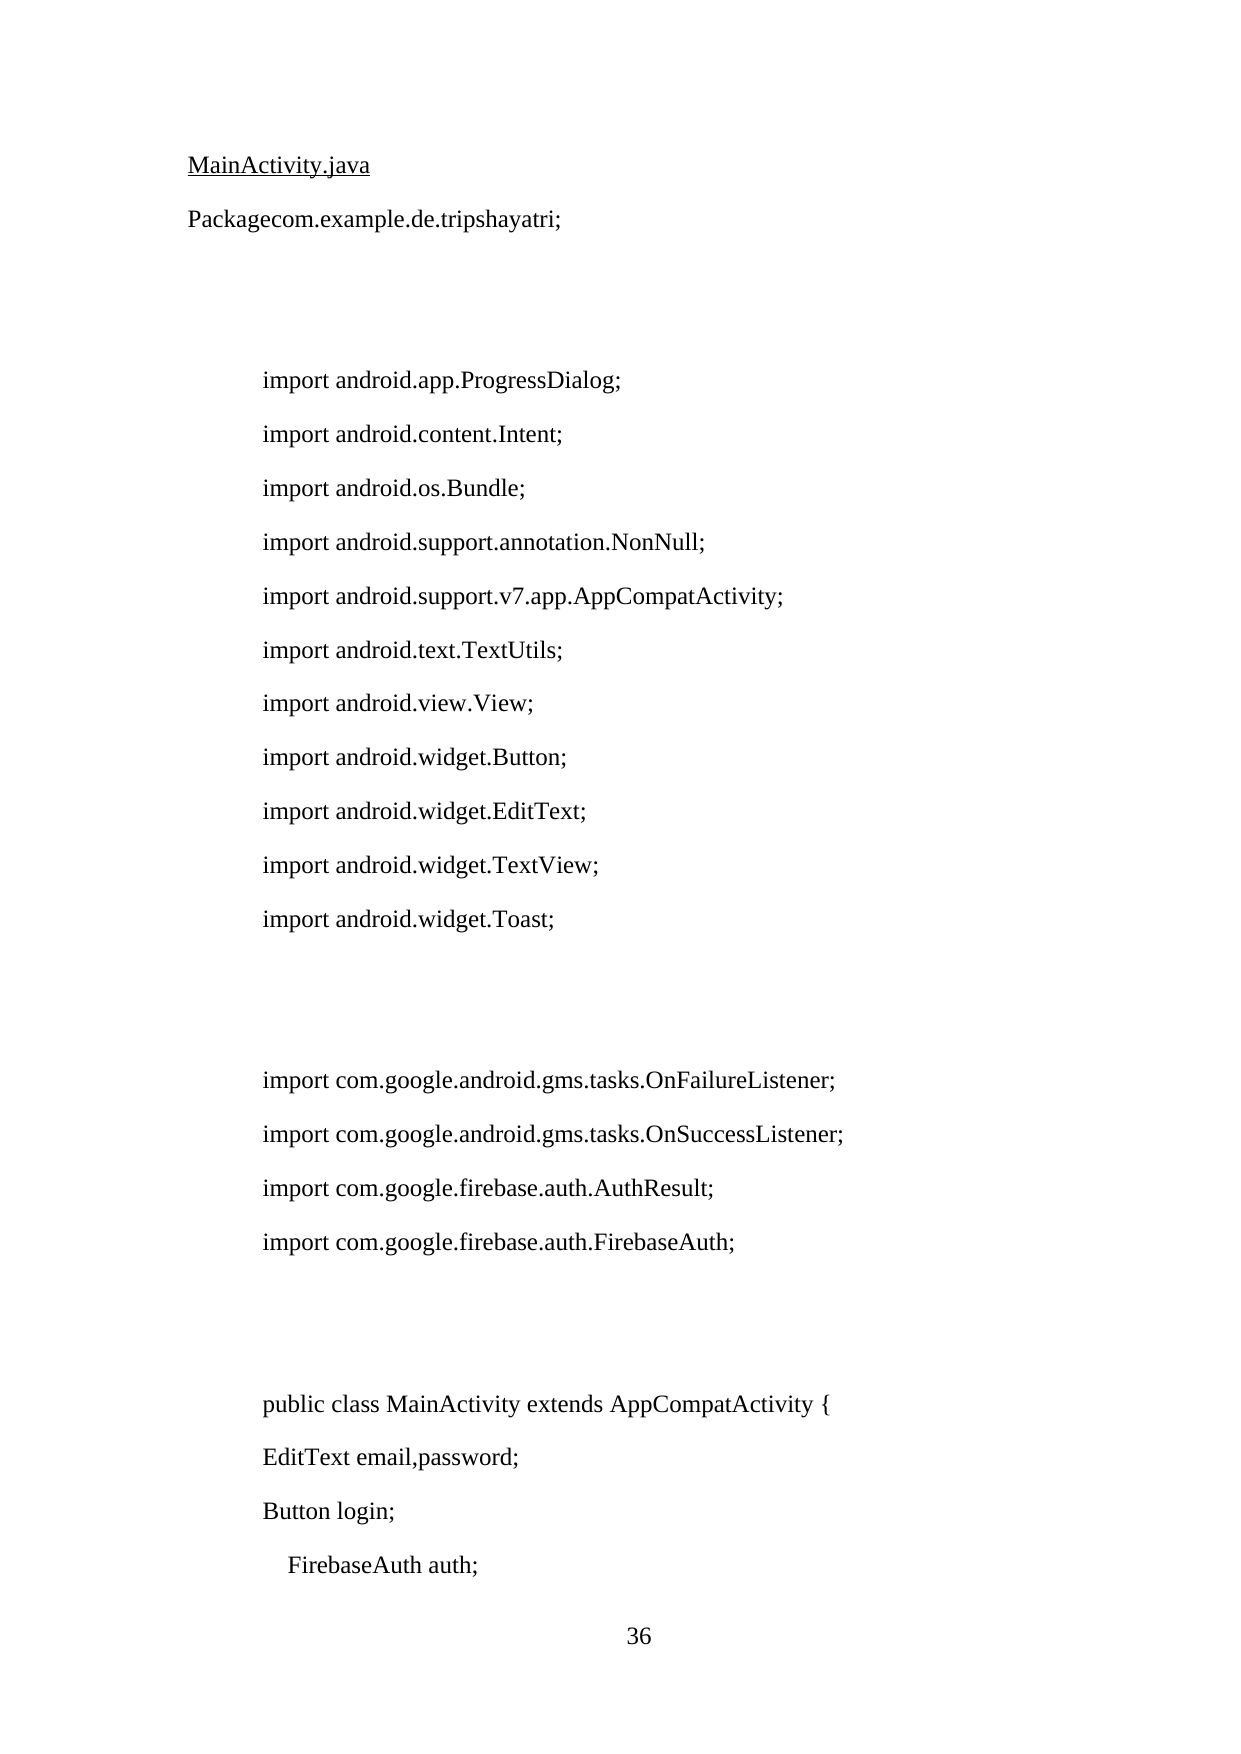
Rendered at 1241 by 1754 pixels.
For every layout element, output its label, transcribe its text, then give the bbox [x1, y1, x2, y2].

text MainActivity.java [187, 150, 1090, 179]
text import android.view.View; [187, 688, 1090, 717]
text EditText email,password; [187, 1442, 1090, 1471]
text import android.app.ProgressDialog; [187, 365, 1090, 394]
text import android.widget.Button; [187, 742, 1090, 771]
text import android.os.Bundle; [187, 473, 1090, 502]
text import android.widget.Toast; [187, 904, 1090, 933]
text import com.google.android.gms.tasks.OnFailureListener; [187, 1066, 1090, 1094]
text public class MainActivity extends AppCompatActivity { [187, 1389, 1090, 1417]
text import android.content.Intent; [187, 419, 1090, 448]
text import com.google.firebase.auth.FirebaseAuth; [187, 1227, 1090, 1256]
text import com.google.firebase.auth.AuthResult; [187, 1173, 1090, 1202]
text import android.support.annotation.NonNull; [187, 527, 1090, 556]
text import android.widget.EditText; [187, 796, 1090, 825]
text import android.text.TextUtils; [187, 635, 1090, 663]
text import android.widget.TextView; [187, 850, 1090, 879]
text Button login; [187, 1496, 1090, 1525]
text Packagecom.example.de.tripshayatri; [187, 204, 1090, 233]
text import com.google.android.gms.tasks.OnSuccessListener; [187, 1119, 1090, 1148]
text FirebaseAuth auth; [187, 1550, 1090, 1579]
text import android.support.v7.app.AppCompatActivity; [187, 581, 1090, 609]
